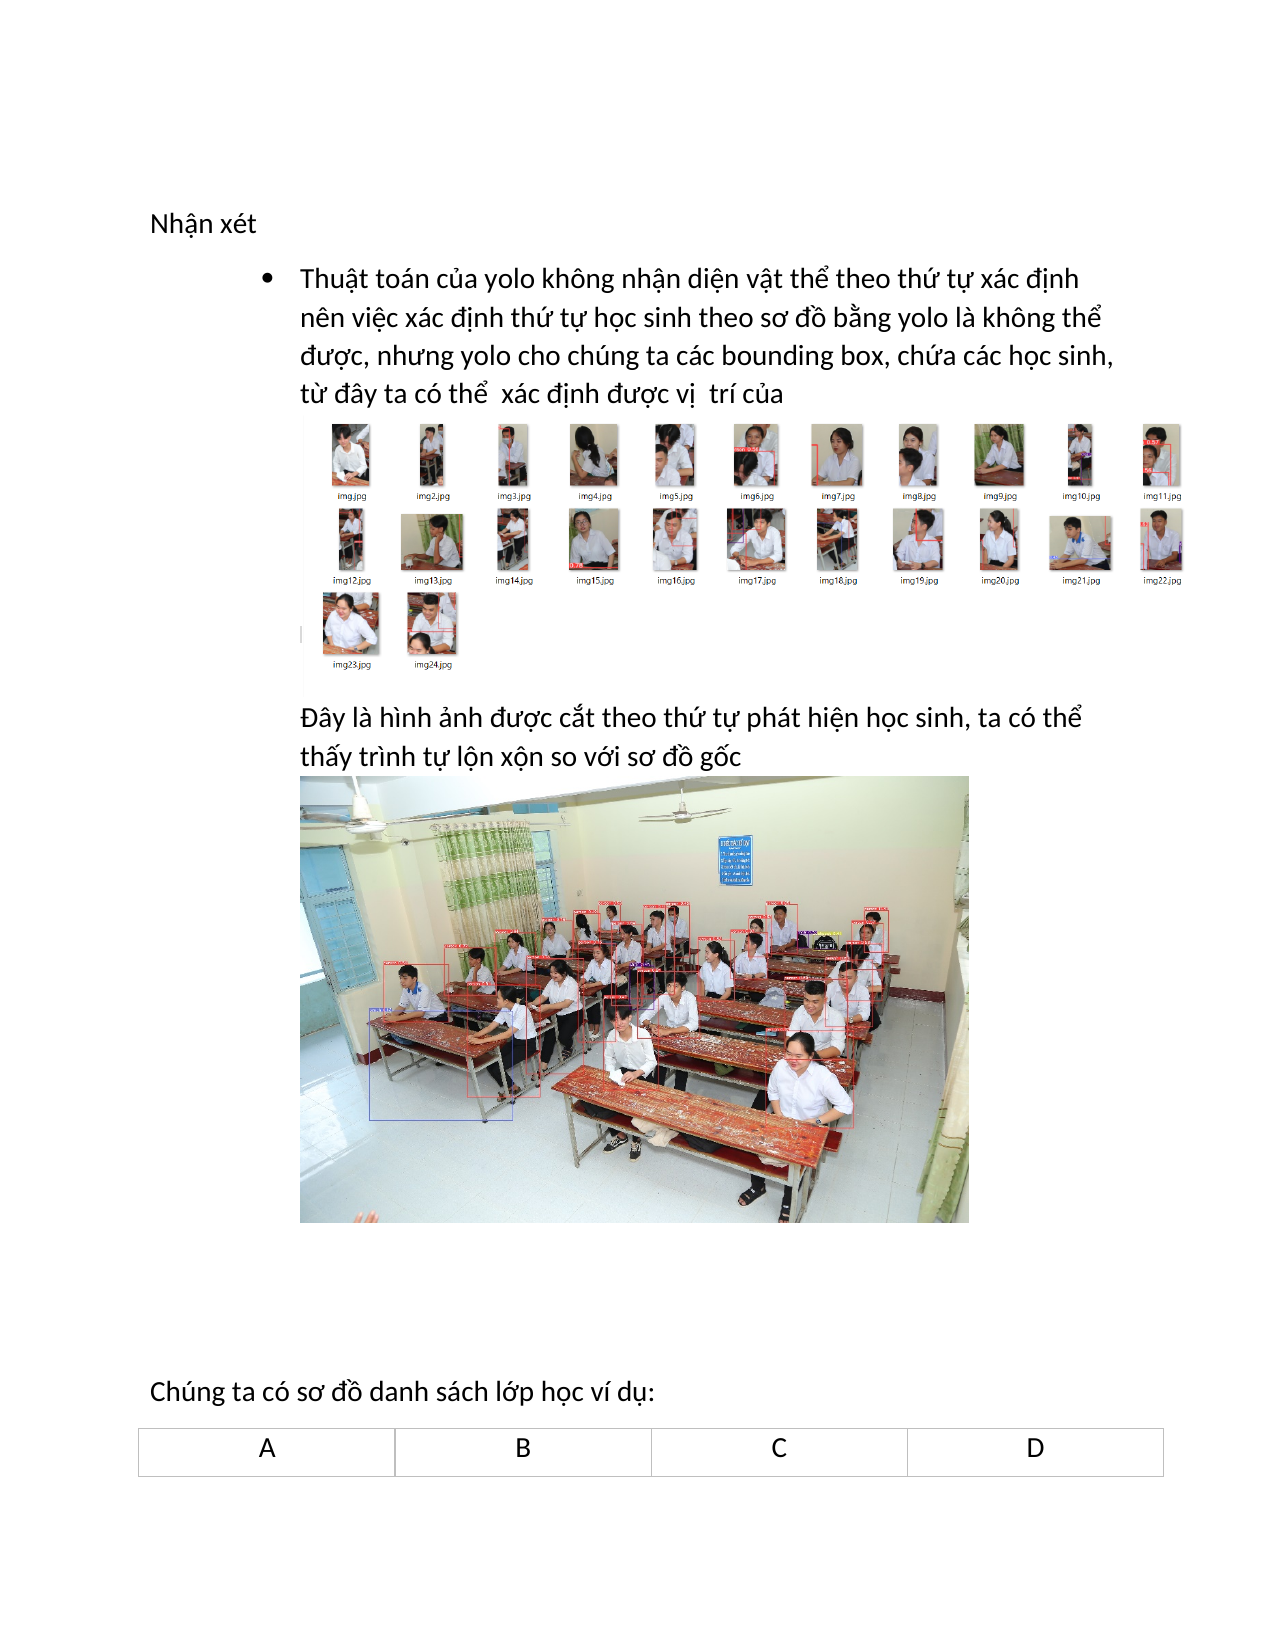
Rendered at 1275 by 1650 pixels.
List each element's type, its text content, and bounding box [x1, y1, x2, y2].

table_header C [652, 1429, 907, 1476]
list Đây là hình ảnh được cắt theo thứ tự phát hiện học sinh, ta có thể thấy trình tự lộn xộn so với sơ đồ gốc [300, 697, 1125, 773]
list Thuật toán của yolo không nhận diện vật thể theo thứ tự xác định nên việc xác định thứ tự học sinh theo sơ đồ bằng yolo là không thể được, nhưng yolo cho chúng ta các bounding box, chứa các học sinh, từ đây ta có thể xác định được vị trí của [262, 260, 1125, 411]
text Nhận xét [150, 205, 1125, 241]
table_header A [139, 1429, 394, 1476]
picture [300, 413, 1197, 697]
text Chúng ta có sơ đồ danh sách lớp học ví dụ: [150, 1373, 1125, 1409]
table_header B [396, 1429, 651, 1476]
picture [300, 776, 969, 1223]
table_header D [908, 1429, 1163, 1476]
